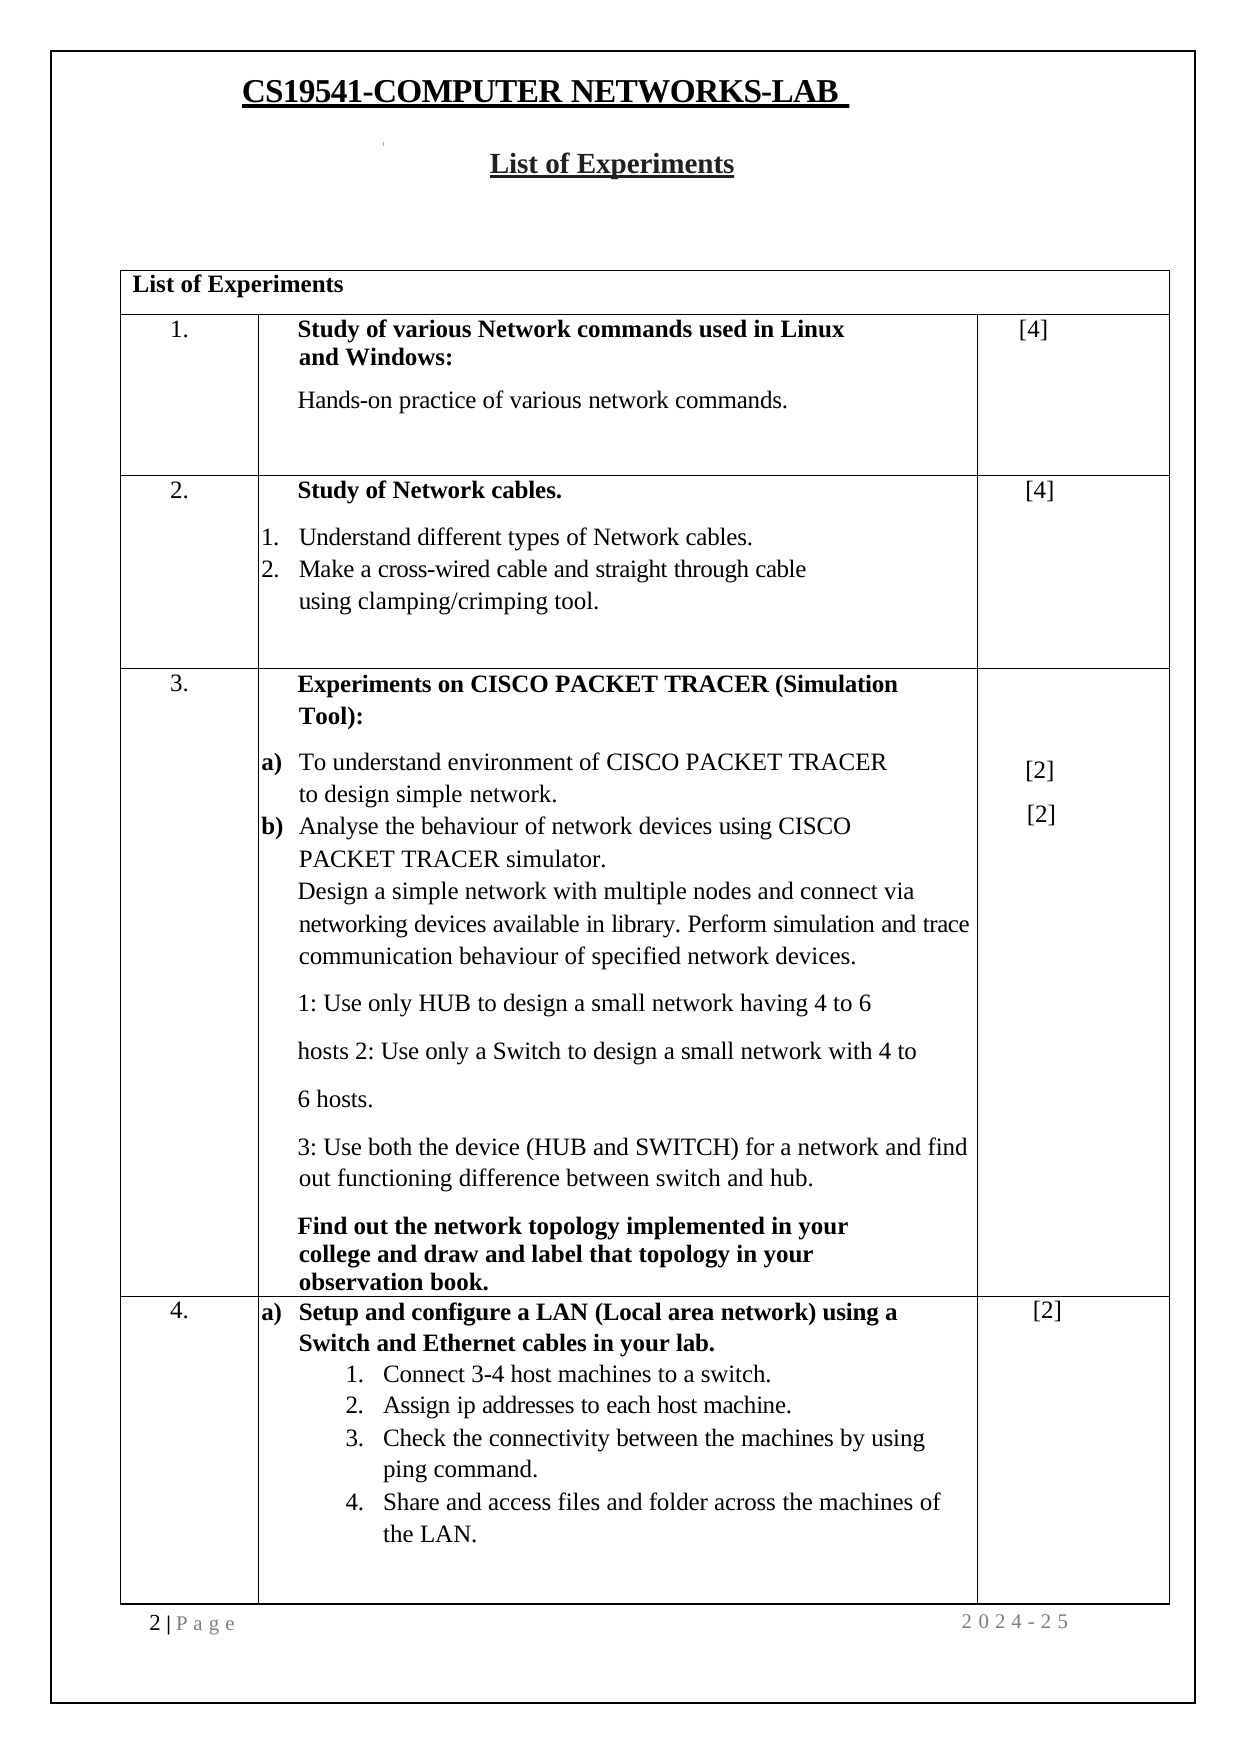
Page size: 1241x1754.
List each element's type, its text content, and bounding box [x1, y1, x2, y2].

table_cell [4] [978, 315, 1169, 475]
table_cell 2. [121, 476, 258, 668]
table_cell [4] [978, 476, 1169, 668]
table_cell 1. [121, 315, 258, 475]
table_cell Study of Network cables. Understand different types of Network cables. Make a cross-wired cable and straight through cable using clamping/crimping tool. [259, 476, 977, 668]
text List of Experiments [177, 146, 1047, 179]
table_cell Experiments on CISCO PACKET TRACER (Simulation Tool): To understand environment of CISCO PACKET TRACER to design simple network. Analyse the behaviour of network devices using CISCO PACKET TRACER simulator. Design a simple network with multiple nodes and connect via networking devices available in library. Perform simulation and trace communication behaviour of specified network devices. 1: Use only HUB to design a small network having 4 to 6 hosts 2: Use only a Switch to design a small network with 4 to 6 hosts. 3: Use both the device (HUB and SWITCH) for a network and find out functioning difference between switch and hub. Find out the network topology implemented in your college and draw and label that topology in your observation book. [259, 669, 977, 1296]
table_cell 4. [121, 1297, 258, 1603]
table_header List of Experiments [121, 271, 1169, 314]
table_cell Study of various Network commands used in Linux and Windows: Hands-on practice of various network commands. [259, 315, 977, 475]
table_cell [2] [978, 1297, 1169, 1603]
table_cell 3. [121, 669, 258, 1296]
table_cell Setup and configure a LAN (Local area network) using a Switch and Ethernet cables in your lab. Connect 3-4 host machines to a switch. Assign ip addresses to each host machine. Check the connectivity between the machines by using ping command. Share and access files and folder across the machines of the LAN. [259, 1297, 977, 1603]
table_cell [2] [2] [978, 669, 1169, 1296]
